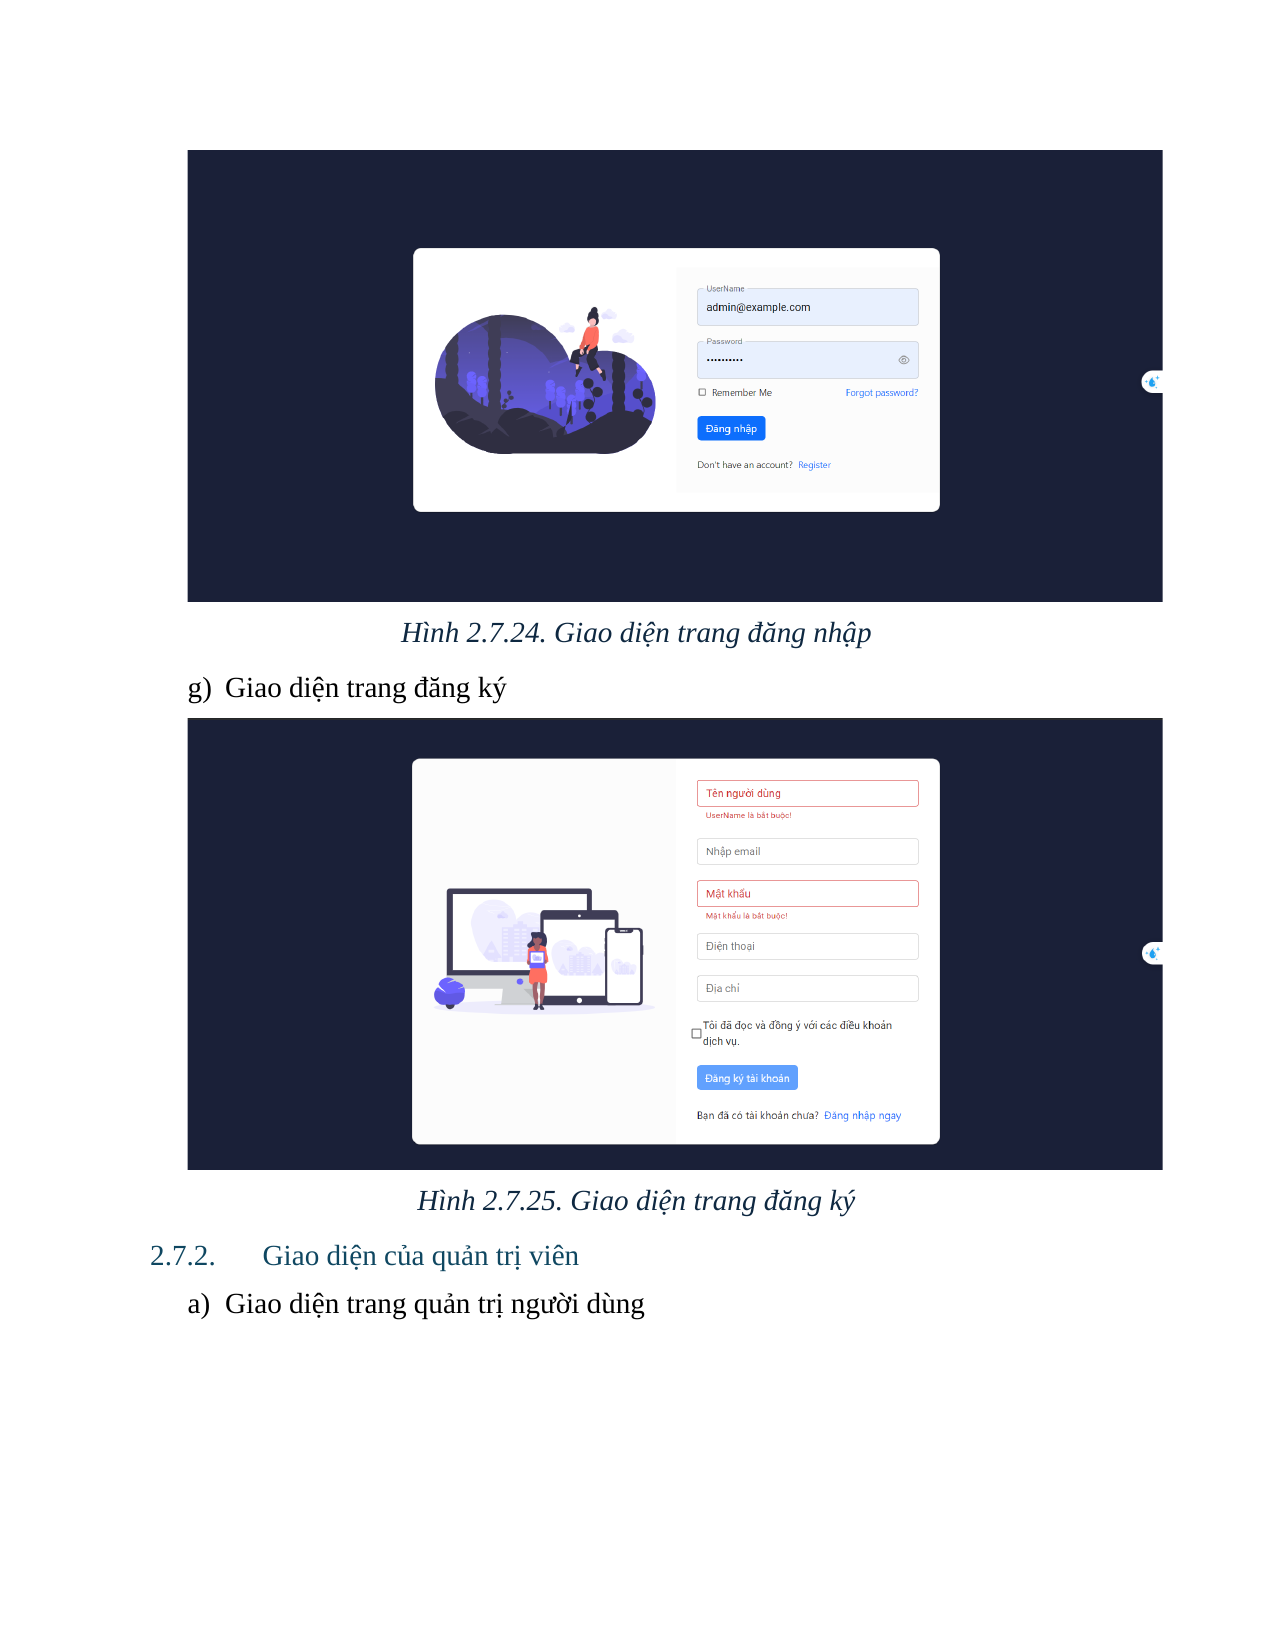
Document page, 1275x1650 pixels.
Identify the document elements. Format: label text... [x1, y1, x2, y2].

list Giao diện trang quản trị người dùng [187, 1286, 1125, 1320]
picture [187, 150, 1163, 602]
picture [187, 718, 1163, 1170]
list Giao diện trang đăng ký [187, 670, 1125, 703]
subtitle Giao diện của quản trị viên [150, 1238, 1125, 1271]
